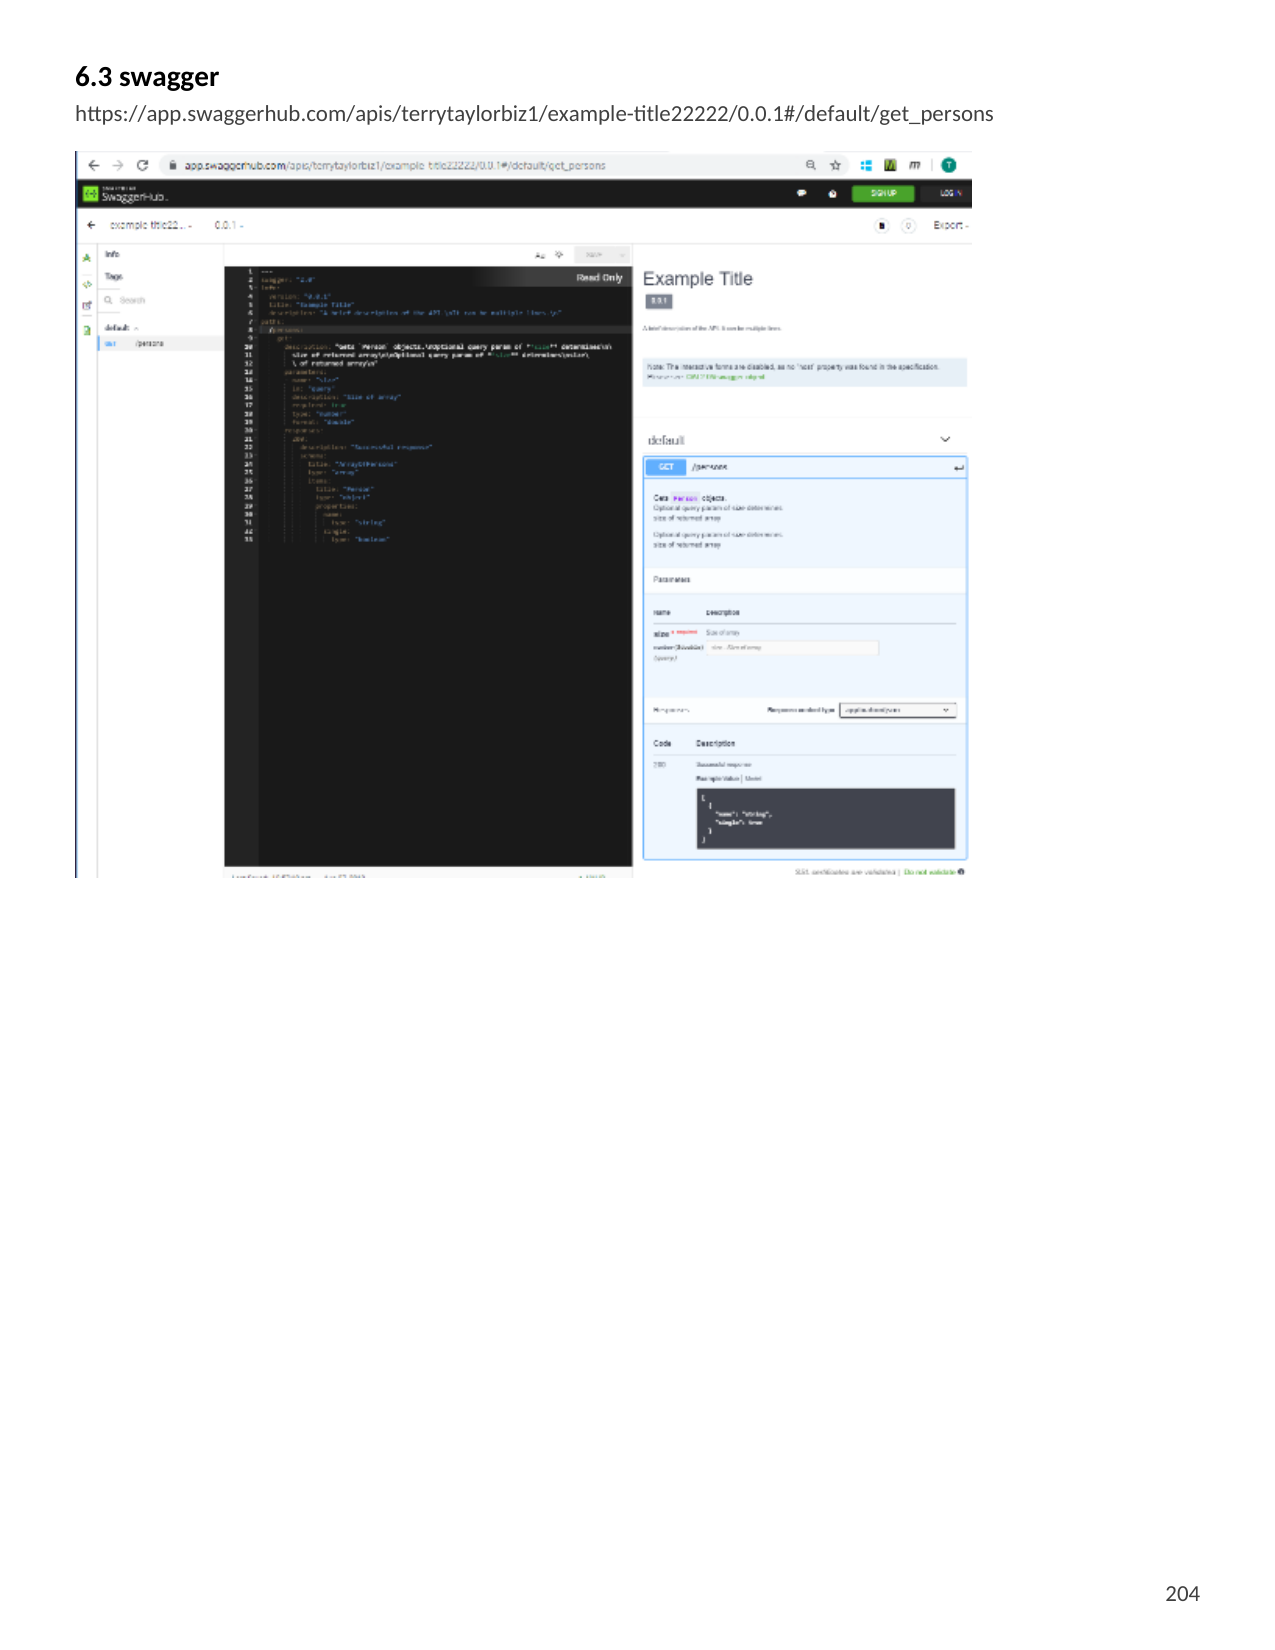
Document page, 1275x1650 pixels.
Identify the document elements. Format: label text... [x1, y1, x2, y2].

text https://app.swaggerhub.com/apis/terrytaylorbiz1/example-title22222/0.0.1#/default/get_persons [75, 99, 1200, 127]
picture [75, 151, 972, 878]
subtitle 6.3 swagger [75, 58, 1200, 93]
